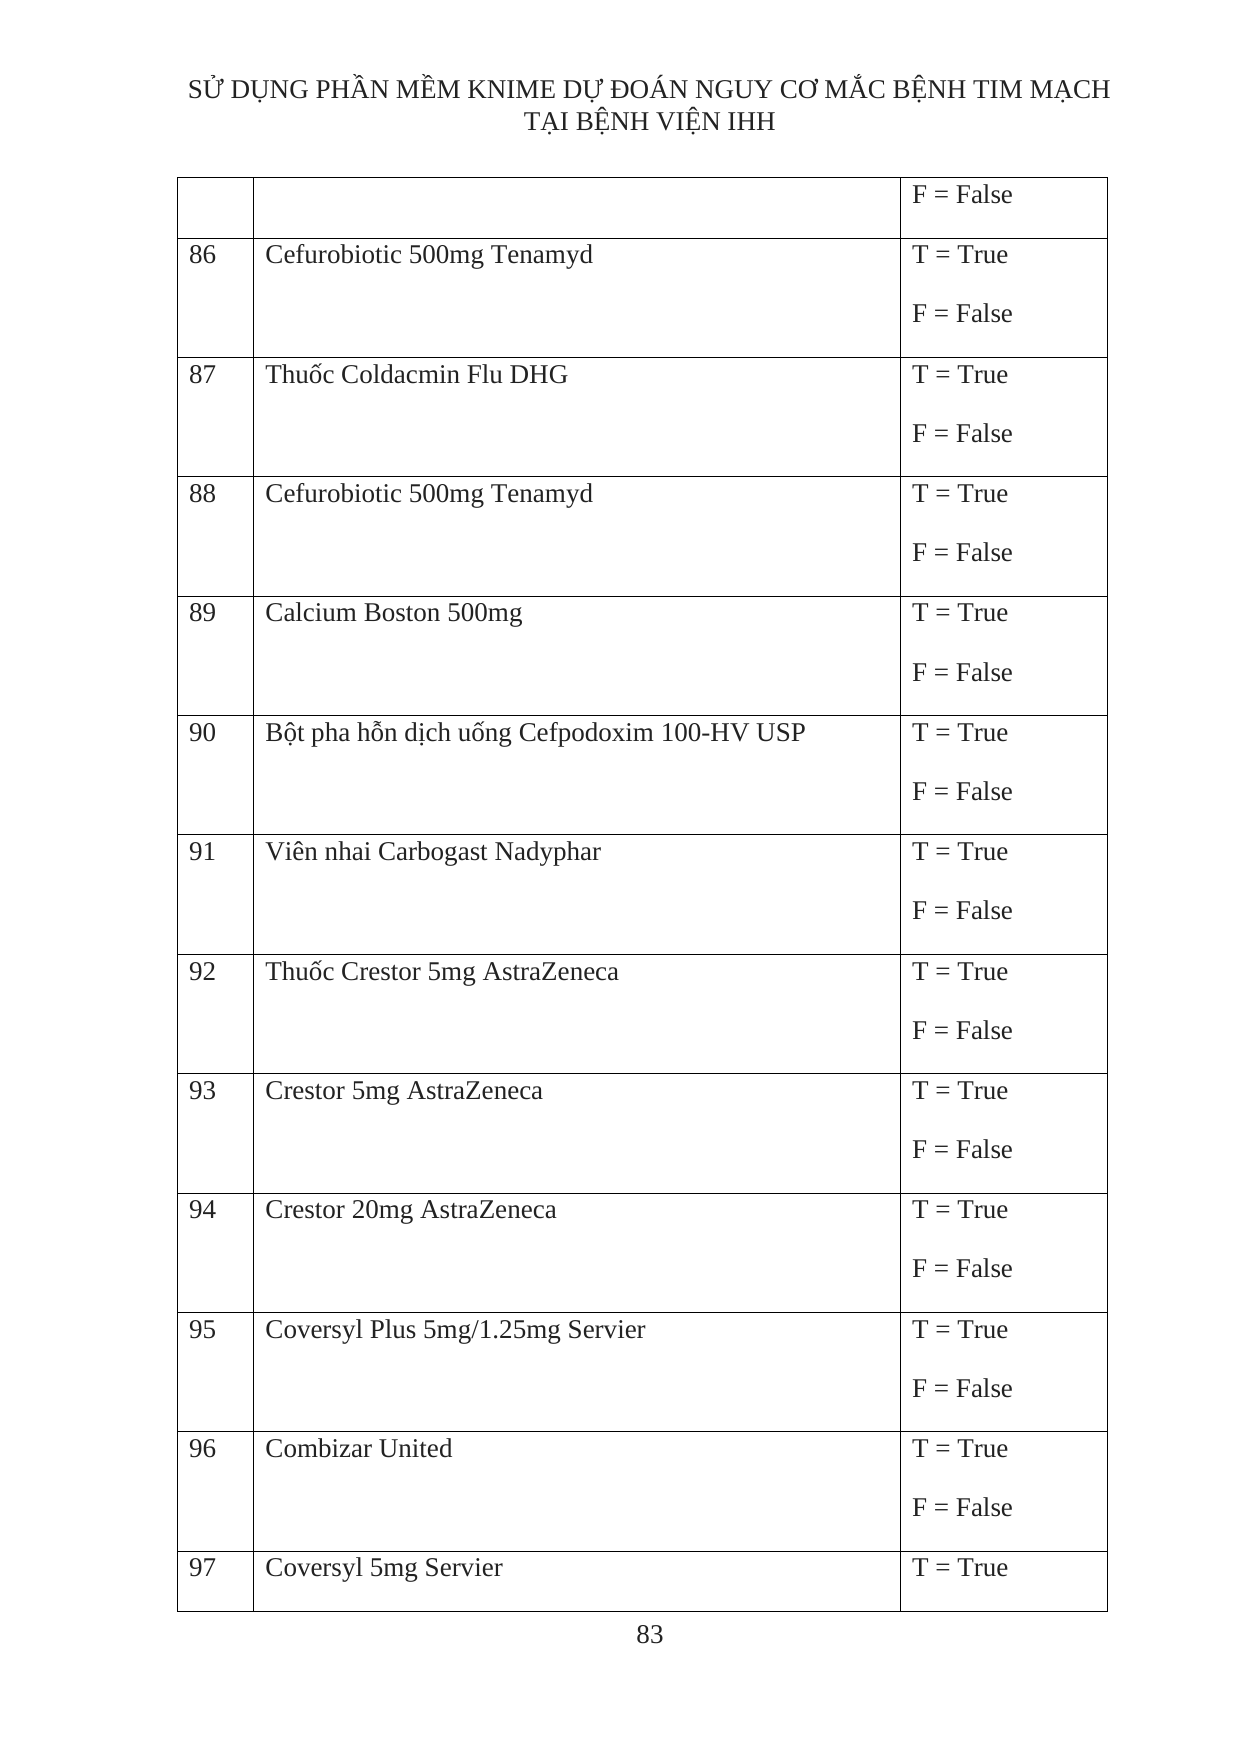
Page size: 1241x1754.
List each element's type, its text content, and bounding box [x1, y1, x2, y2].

table_cell 92 [178, 955, 253, 1073]
table_cell 96 [178, 1432, 253, 1551]
table_cell Crestor 20mg AstraZeneca [254, 1194, 900, 1312]
table_cell 91 [178, 835, 253, 954]
table_cell T = True F = False [901, 477, 1107, 596]
table_cell Combizar United [254, 1432, 900, 1551]
table_cell 94 [178, 1194, 253, 1312]
table_cell 88 [178, 477, 253, 596]
table_cell Crestor 5mg AstraZeneca [254, 1074, 900, 1192]
table_cell T = True F = False [901, 239, 1107, 357]
table_cell T = True F = False [901, 1552, 1107, 1611]
table_cell T = True F = False [901, 358, 1107, 476]
table_cell Viên nhai Carbogast Nadyphar [254, 835, 900, 954]
table_cell 87 [178, 358, 253, 476]
table_cell Coversyl Plus 5mg/1.25mg Servier [254, 1313, 900, 1431]
table_cell Thuốc Coldacmin Flu DHG [254, 358, 900, 476]
table_cell Calcium Boston 500mg [254, 597, 900, 715]
table_cell T = True F = False [901, 955, 1107, 1073]
table_cell 85 [178, 178, 253, 237]
table_cell T = True F = False [901, 597, 1107, 715]
table_cell 97 [178, 1552, 253, 1611]
table_cell Cefurobiotic 500mg Tenamyd [254, 477, 900, 596]
table_cell T = True F = False [901, 1432, 1107, 1551]
table_cell Cefurobiotic 500mg Tenamyd [254, 239, 900, 357]
table_cell 90 [178, 716, 253, 834]
table_cell 86 [178, 239, 253, 357]
table_cell Thuốc Crestor 5mg AstraZeneca [254, 955, 900, 1073]
table_cell Bột pha hỗn dịch uống Cefpodoxim 100-HV USP [254, 716, 900, 834]
table_cell 89 [178, 597, 253, 715]
table_cell T = True F = False [901, 178, 1107, 237]
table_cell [254, 1552, 900, 1611]
table_cell 93 [178, 1074, 253, 1192]
table_cell T = True F = False [901, 1074, 1107, 1192]
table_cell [254, 178, 900, 237]
table_cell T = True F = False [901, 1313, 1107, 1431]
table_cell T = True F = False [901, 1194, 1107, 1312]
table_cell T = True F = False [901, 716, 1107, 834]
table_cell T = True F = False [901, 835, 1107, 954]
table_cell 95 [178, 1313, 253, 1431]
